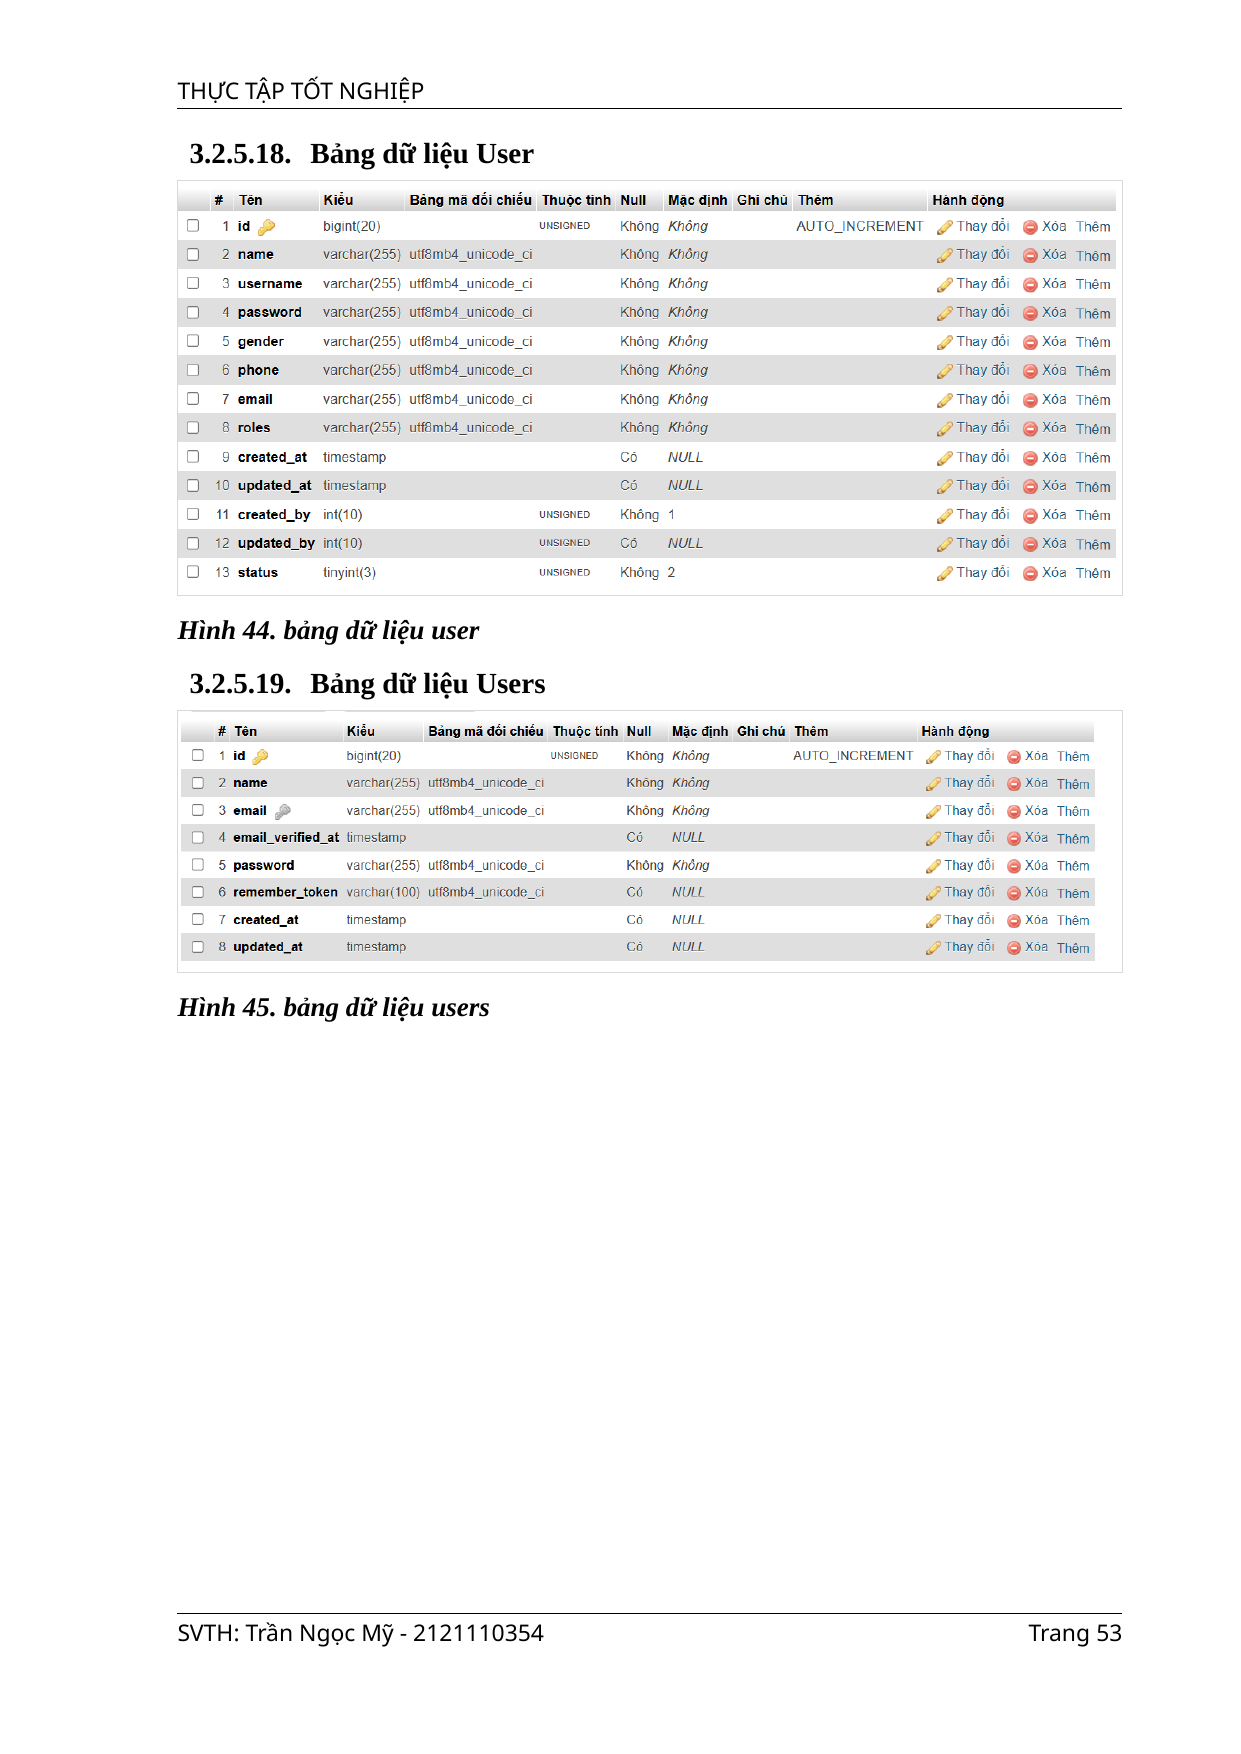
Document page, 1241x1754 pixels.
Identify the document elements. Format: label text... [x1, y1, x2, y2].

subtitle Bảng dữ liệu Users [291, 666, 1122, 700]
subtitle Bảng dữ liệu User [291, 136, 1122, 169]
text Hình 44. bảng dữ liệu user [177, 614, 1122, 646]
picture [178, 181, 1122, 595]
picture [178, 711, 1122, 972]
text Hình 45. bảng dữ liệu users [177, 991, 1122, 1022]
